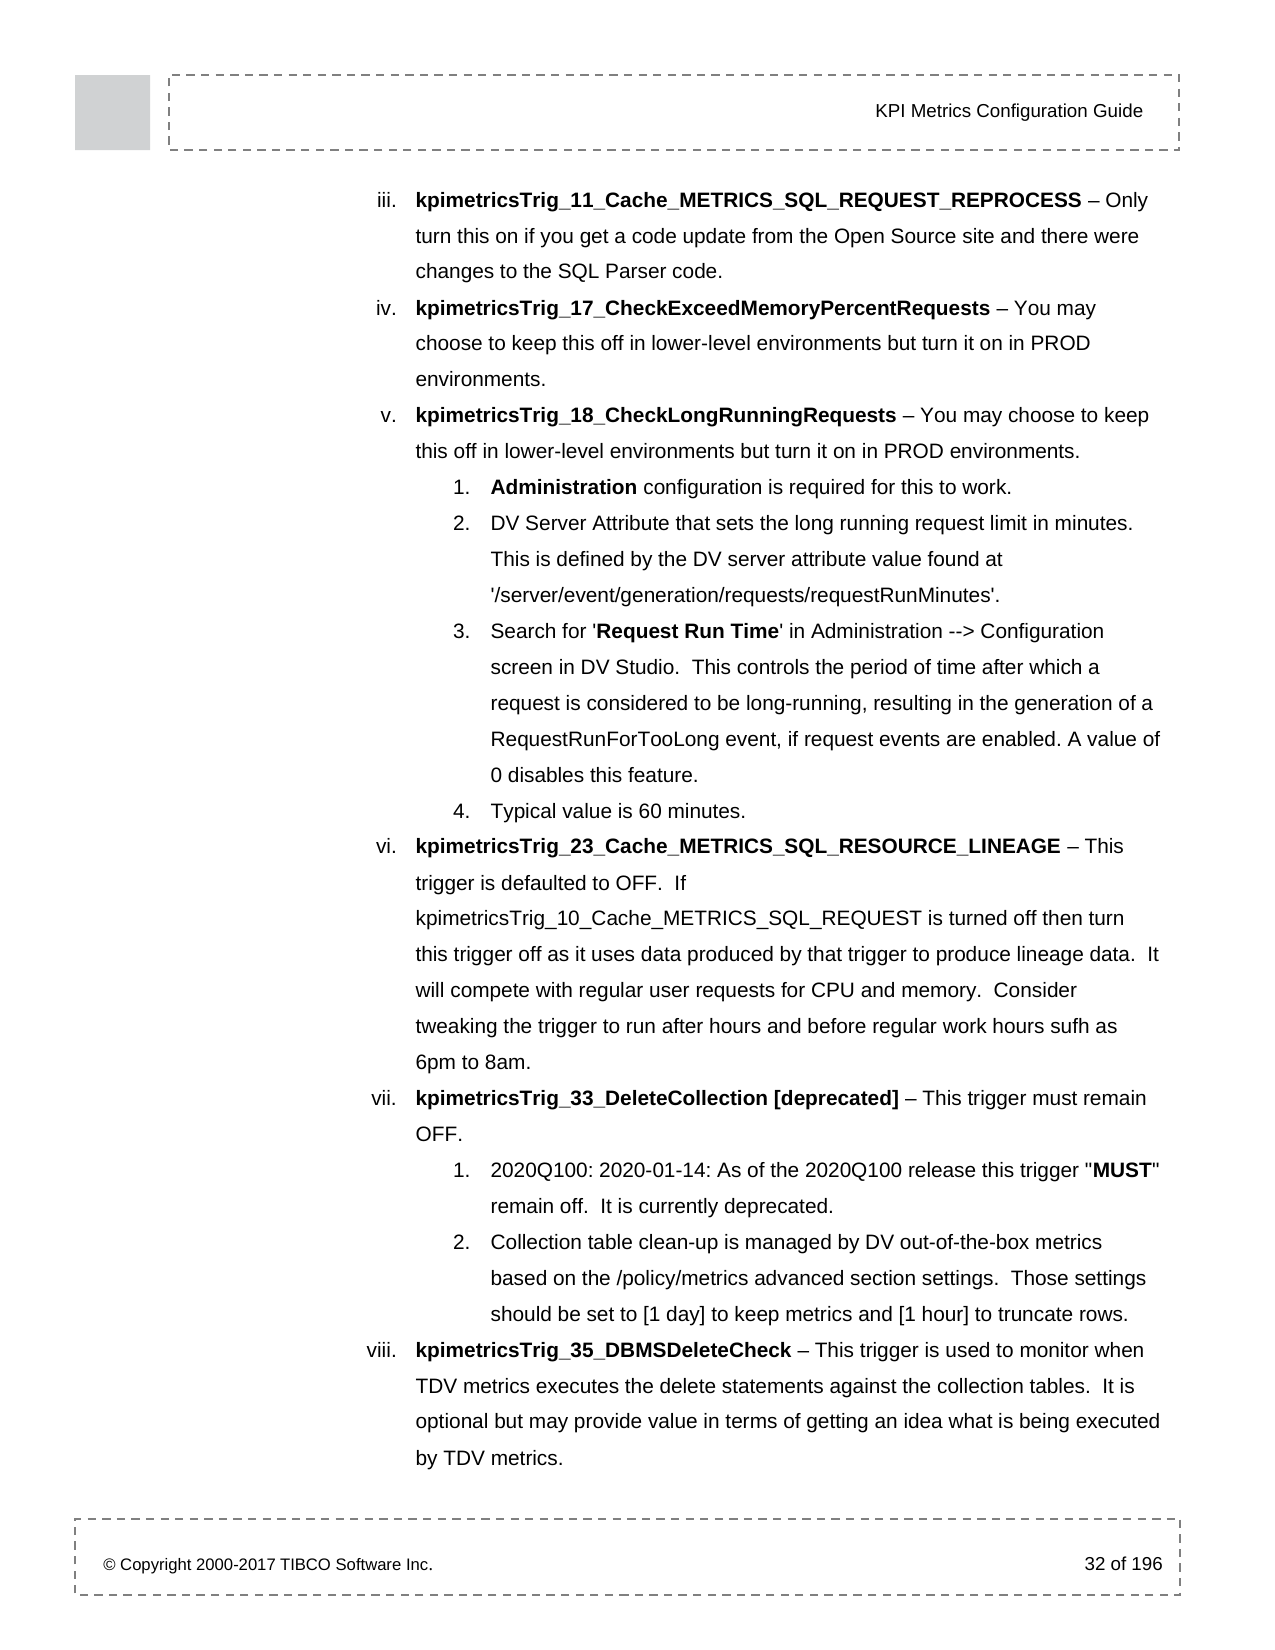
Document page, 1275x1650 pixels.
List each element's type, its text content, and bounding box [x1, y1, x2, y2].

list DV Server Attribute that sets the long running request limit in minutes. This is defined by the DV server attribute value found at '/server/event/generation/requests/requestRunMinutes'. [453, 511, 1162, 607]
list Search for 'Request Run Time' in Administration --> Configuration screen in DV Studio. This controls the period of time after which a request is considered to be long-running, resulting in the generation of a RequestRunForTooLong event, if request events are enabled. A value of 0 disables this feature. [453, 619, 1162, 786]
list kpimetricsTrig_23_Cache_METRICS_SQL_RESOURCE_LINEAGE – This trigger is defaulted to OFF. If kpimetricsTrig_10_Cache_METRICS_SQL_REQUEST is turned off then turn this trigger off as it uses data produced by that trigger to produce lineage data. It will compete with regular user requests for CPU and memory. Consider tweaking the trigger to run after hours and before regular work hours sufh as 6pm to 8am. [397, 834, 1162, 1074]
list kpimetricsTrig_33_DeleteCollection [deprecated] – This trigger must remain OFF. [397, 1086, 1162, 1146]
list kpimetricsTrig_11_Cache_METRICS_SQL_REQUEST_REPROCESS – Only turn this on if you get a code update from the Open Source site and there were changes to the SQL Parser code. [397, 187, 1162, 283]
list Typical value is 60 minutes. [453, 798, 1162, 822]
list kpimetricsTrig_17_CheckExceedMemoryPercentRequests – You may choose to keep this off in lower-level environments but turn it on in PROD environments. [397, 295, 1162, 391]
list Administration configuration is required for this to work. [453, 475, 1162, 499]
list Collection table clean-up is managed by DV out-of-the-box metrics based on the /policy/metrics advanced section settings. Those settings should be set to [1 day] to keep metrics and [1 hour] to truncate rows. [453, 1230, 1162, 1326]
list kpimetricsTrig_18_CheckLongRunningRequests – You may choose to keep this off in lower-level environments but turn it on in PROD environments. [397, 403, 1162, 463]
list 2020Q100: 2020-01-14: As of the 2020Q100 release this trigger "MUST" remain off. It is currently deprecated. [453, 1158, 1162, 1218]
list kpimetricsTrig_35_DBMSDeleteCheck – This trigger is used to monitor when TDV metrics executes the delete statements against the collection tables. It is optional but may provide value in terms of getting an idea what is being executed by TDV metrics. [397, 1337, 1162, 1469]
